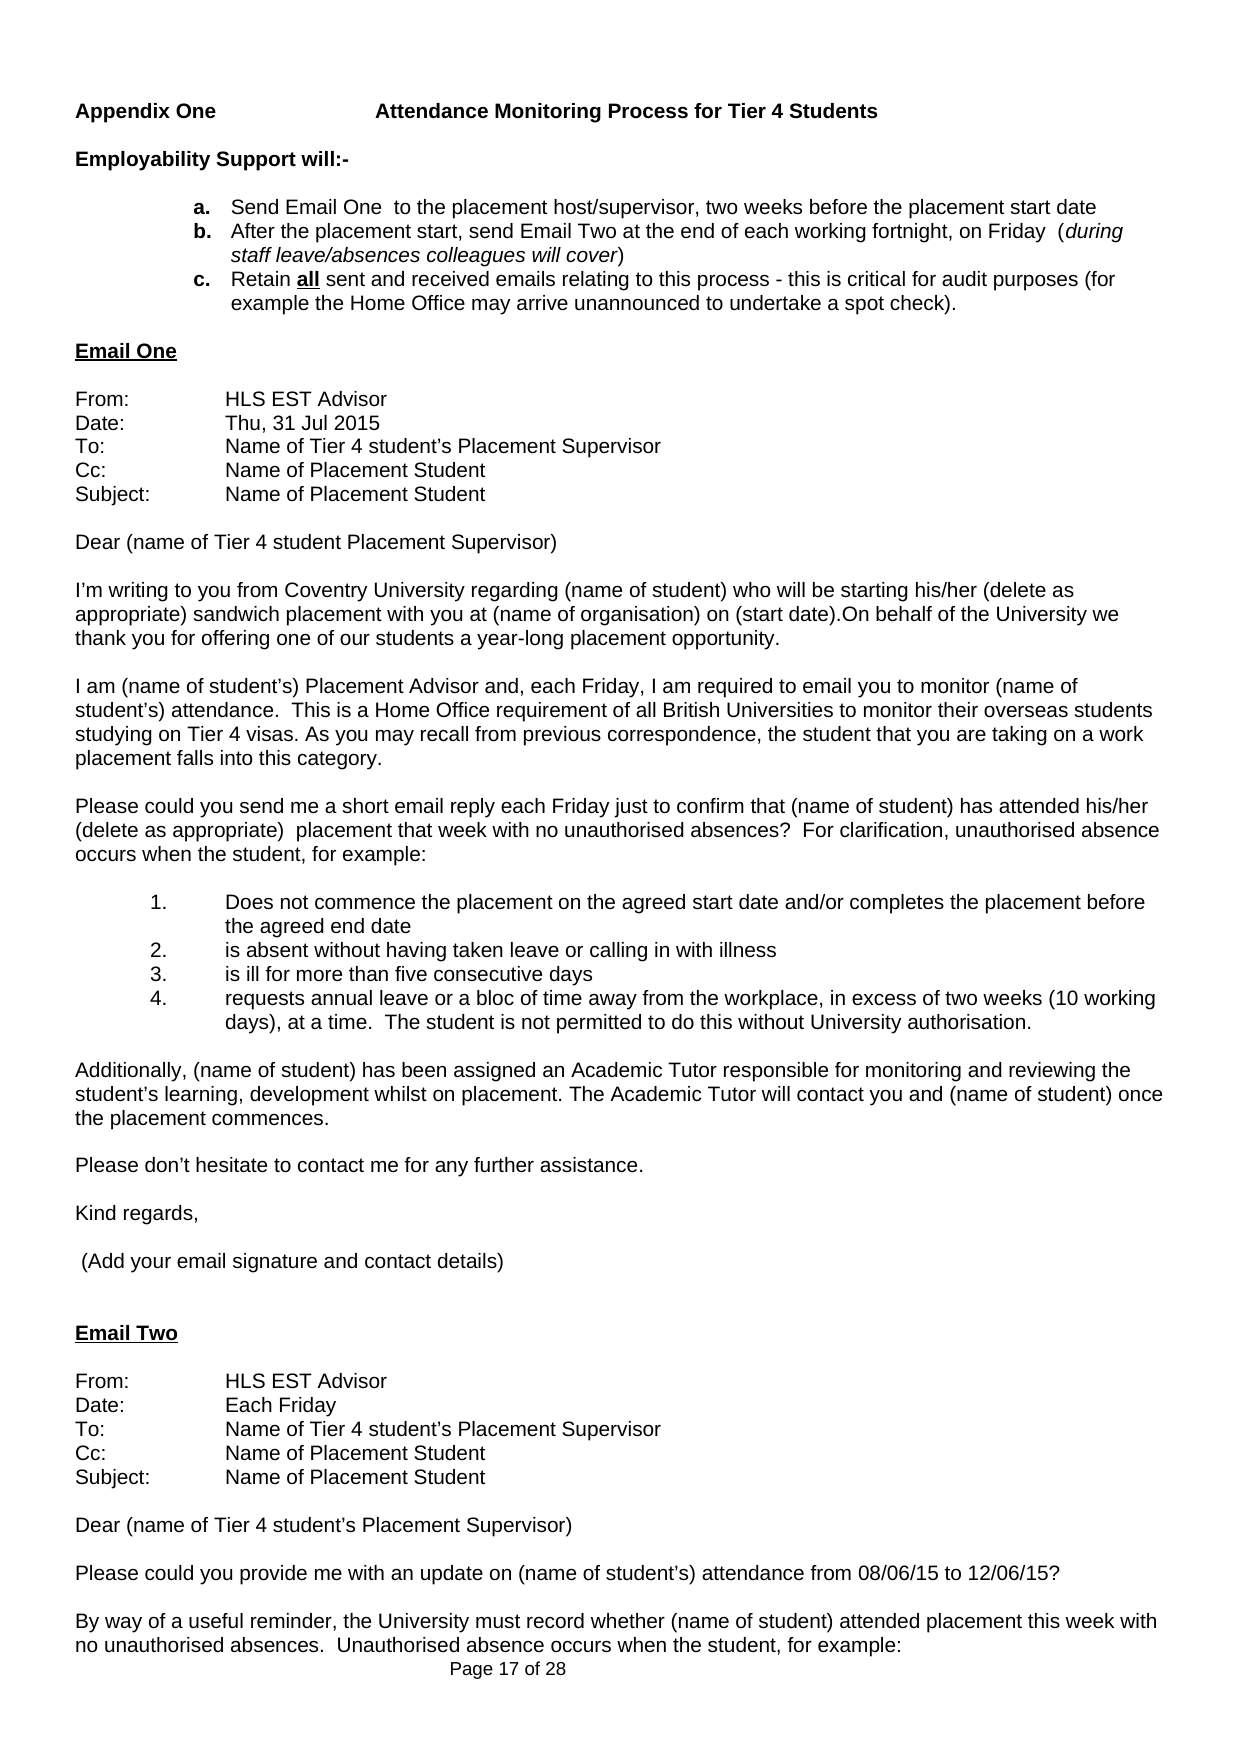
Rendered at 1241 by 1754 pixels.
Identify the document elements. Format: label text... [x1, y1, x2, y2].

text Date: Thu, 31 Jul 2015 [75, 410, 1165, 434]
text Additionally, (name of student) has been assigned an Academic Tutor responsible for monitoring and reviewing the student’s learning, development whilst on placement. The Academic Tutor will contact you and (name of student) once the placement commences. [75, 1057, 1165, 1129]
text I am (name of student’s) Placement Advisor and, each Friday, I am required to email you to monitor (name of student’s) attendance. This is a Home Office requirement of all British Universities to monitor their overseas students studying on Tier 4 visas. As you may recall from previous correspondence, the student that you are taking on a work placement falls into this category. [75, 674, 1165, 770]
text To: Name of Tier 4 student’s Placement Supervisor [75, 434, 1165, 458]
text Kind regards, [75, 1201, 1165, 1225]
text Please could you provide me with an update on (name of student’s) attendance from 08/06/15 to 12/06/15? [75, 1561, 1165, 1585]
text Please could you send me a short email reply each Friday just to confirm that (name of student) has attended his/her (delete as appropriate) placement that week with no unauthorised absences? For clarification, unauthorised absence occurs when the student, for example: [75, 794, 1165, 866]
text Email Two [75, 1321, 1165, 1345]
list Send Email One to the placement host/supervisor, two weeks before the placement start date [193, 195, 1165, 219]
text Dear (name of Tier 4 student’s Placement Supervisor) [75, 1513, 1165, 1537]
text Cc: Name of Placement Student [75, 458, 1165, 482]
text Employability Support will:- [75, 147, 1165, 171]
text Cc: Name of Placement Student [75, 1441, 1165, 1465]
text 1. Does not commence the placement on the agreed start date and/or completes the placement before the agreed end date [150, 890, 1165, 938]
text I’m writing to you from Coventry University regarding (name of student) who will be starting his/her (delete as appropriate) sandwich placement with you at (name of organisation) on (start date).On behalf of the University we thank you for offering one of our students a year-long placement opportunity. [75, 578, 1165, 650]
text 4. requests annual leave or a bloc of time away from the workplace, in excess of two weeks (10 working days), at a time. The student is not permitted to do this without University authorisation. [150, 986, 1165, 1033]
list Retain all sent and received emails relating to this process - this is critical for audit purposes (for example the Home Office may arrive unannounced to undertake a spot check). [193, 267, 1165, 314]
text 2. is absent without having taken leave or calling in with illness [75, 938, 1165, 962]
list After the placement start, send Email Two at the end of each working fortnight, on Friday (during staff leave/absences colleagues will cover) [193, 219, 1165, 267]
text By way of a useful reminder, the University must record whether (name of student) attended placement this week with no unauthorised absences. Unauthorised absence occurs when the student, for example: [75, 1609, 1165, 1657]
text Subject: Name of Placement Student [75, 482, 1165, 506]
text 3. is ill for more than five consecutive days [75, 962, 1165, 986]
text Appendix One Attendance Monitoring Process for Tier 4 Students [75, 99, 1165, 123]
text Subject: Name of Placement Student [75, 1465, 1165, 1489]
text From: HLS EST Advisor [75, 1369, 1165, 1393]
text Please don’t hesitate to contact me for any further assistance. [75, 1153, 1165, 1177]
text Dear (name of Tier 4 student Placement Supervisor) [75, 530, 1165, 554]
text To: Name of Tier 4 student’s Placement Supervisor [75, 1417, 1165, 1441]
text From: HLS EST Advisor [75, 386, 1165, 410]
text Email One [75, 338, 1165, 362]
text Date: Each Friday [75, 1393, 1165, 1417]
text (Add your email signature and contact details) [75, 1249, 1165, 1273]
